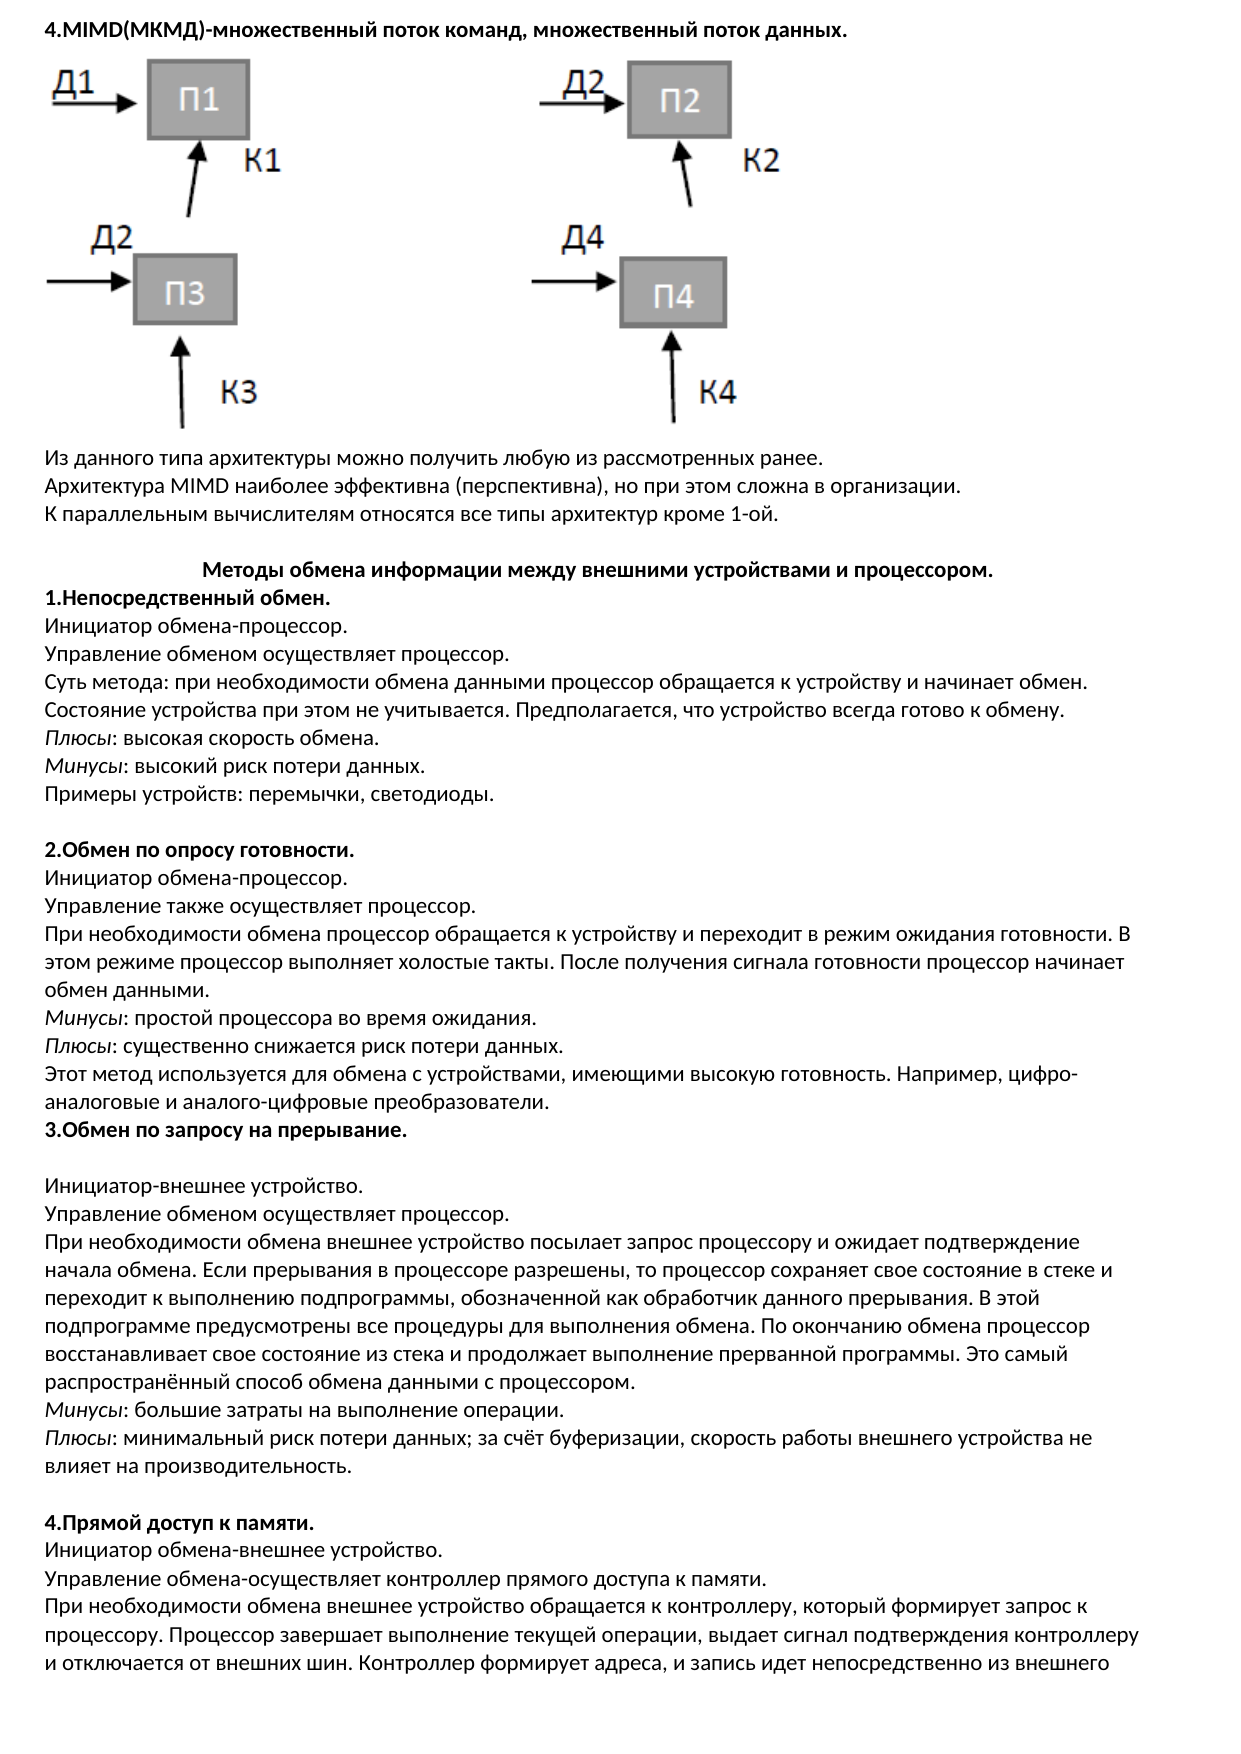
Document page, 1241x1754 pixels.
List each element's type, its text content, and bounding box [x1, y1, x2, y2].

text Этот метод используется для обмена с устройствами, имеющими высокую готовность. Например, цифро-аналоговые и аналого-цифровые преобразователи. [44, 1059, 1152, 1115]
text Из данного типа архитектуры можно получить любую из рассмотренных ранее. [44, 443, 1152, 471]
text Плюсы: существенно снижается риск потери данных. [44, 1031, 1152, 1059]
text Управление обменом осуществляет процессор. [44, 639, 1152, 667]
text Управление также осуществляет процессор. [44, 891, 1152, 919]
text Суть метода: при необходимости обмена данными процессор обращается к устройству и начинает обмен. Состояние устройства при этом не учитывается. Предполагается, что устройство всегда готово к обмену. [44, 667, 1152, 723]
text Инициатор-внешнее устройство. [44, 1171, 1152, 1199]
text 2.Обмен по опросу готовности. [44, 835, 1152, 863]
text К параллельным вычислителям относятся все типы архитектур кроме 1-ой. [44, 499, 1152, 527]
text 1.Непосредственный обмен. [44, 583, 1152, 611]
text Минусы: простой процессора во время ожидания. [44, 1003, 1152, 1031]
text 4.Прямой доступ к памяти. [44, 1508, 1152, 1536]
text Инициатор обмена-процессор. [44, 611, 1152, 639]
text Плюсы: минимальный риск потери данных; за счёт буферизации, скорость работы внешнего устройства не влияет на производительность. [44, 1423, 1152, 1479]
text 3.Обмен по запросу на прерывание. [44, 1115, 1152, 1143]
text Управление обменом осуществляет процессор. [44, 1199, 1152, 1227]
text Методы обмена информации между внешними устройствами и процессором. [44, 555, 1152, 583]
text Управление обмена-осуществляет контроллер прямого доступа к памяти. [44, 1564, 1152, 1592]
text Инициатор обмена-процессор. [44, 863, 1152, 891]
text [44, 1592, 1152, 1676]
picture [44, 42, 801, 443]
text Инициатор обмена-внешнее устройство. [44, 1536, 1152, 1564]
text Минусы: высокий риск потери данных. [44, 751, 1152, 779]
text При необходимости обмена процессор обращается к устройству и переходит в режим ожидания готовности. В этом режиме процессор выполняет холостые такты. После получения сигнала готовности процессор начинает обмен данными. [44, 919, 1152, 1003]
text Примеры устройств: перемычки, светодиоды. [44, 779, 1152, 807]
text Плюсы: высокая скорость обмена. [44, 723, 1152, 751]
text 4.MIMD(МКМД)-множественный поток команд, множественный поток данных. [44, 15, 1152, 43]
text Минусы: большие затраты на выполнение операции. [44, 1396, 1152, 1423]
text При необходимости обмена внешнее устройство посылает запрос процессору и ожидает подтверждение начала обмена. Если прерывания в процессоре разрешены, то процессор сохраняет свое состояние в стеке и переходит к выполнению подпрограммы, обозначенной как обработчик данного прерывания. В этой подпрограмме предусмотрены все процедуры для выполнения обмена. По окончанию обмена процессор восстанавливает свое состояние из стека и продолжает выполнение прерванной программы. Это самый распространённый способ обмена данными с процессором. [44, 1227, 1152, 1396]
text Архитектура MIMD наиболее эффективна (перспективна), но при этом сложна в организации. [44, 471, 1152, 499]
